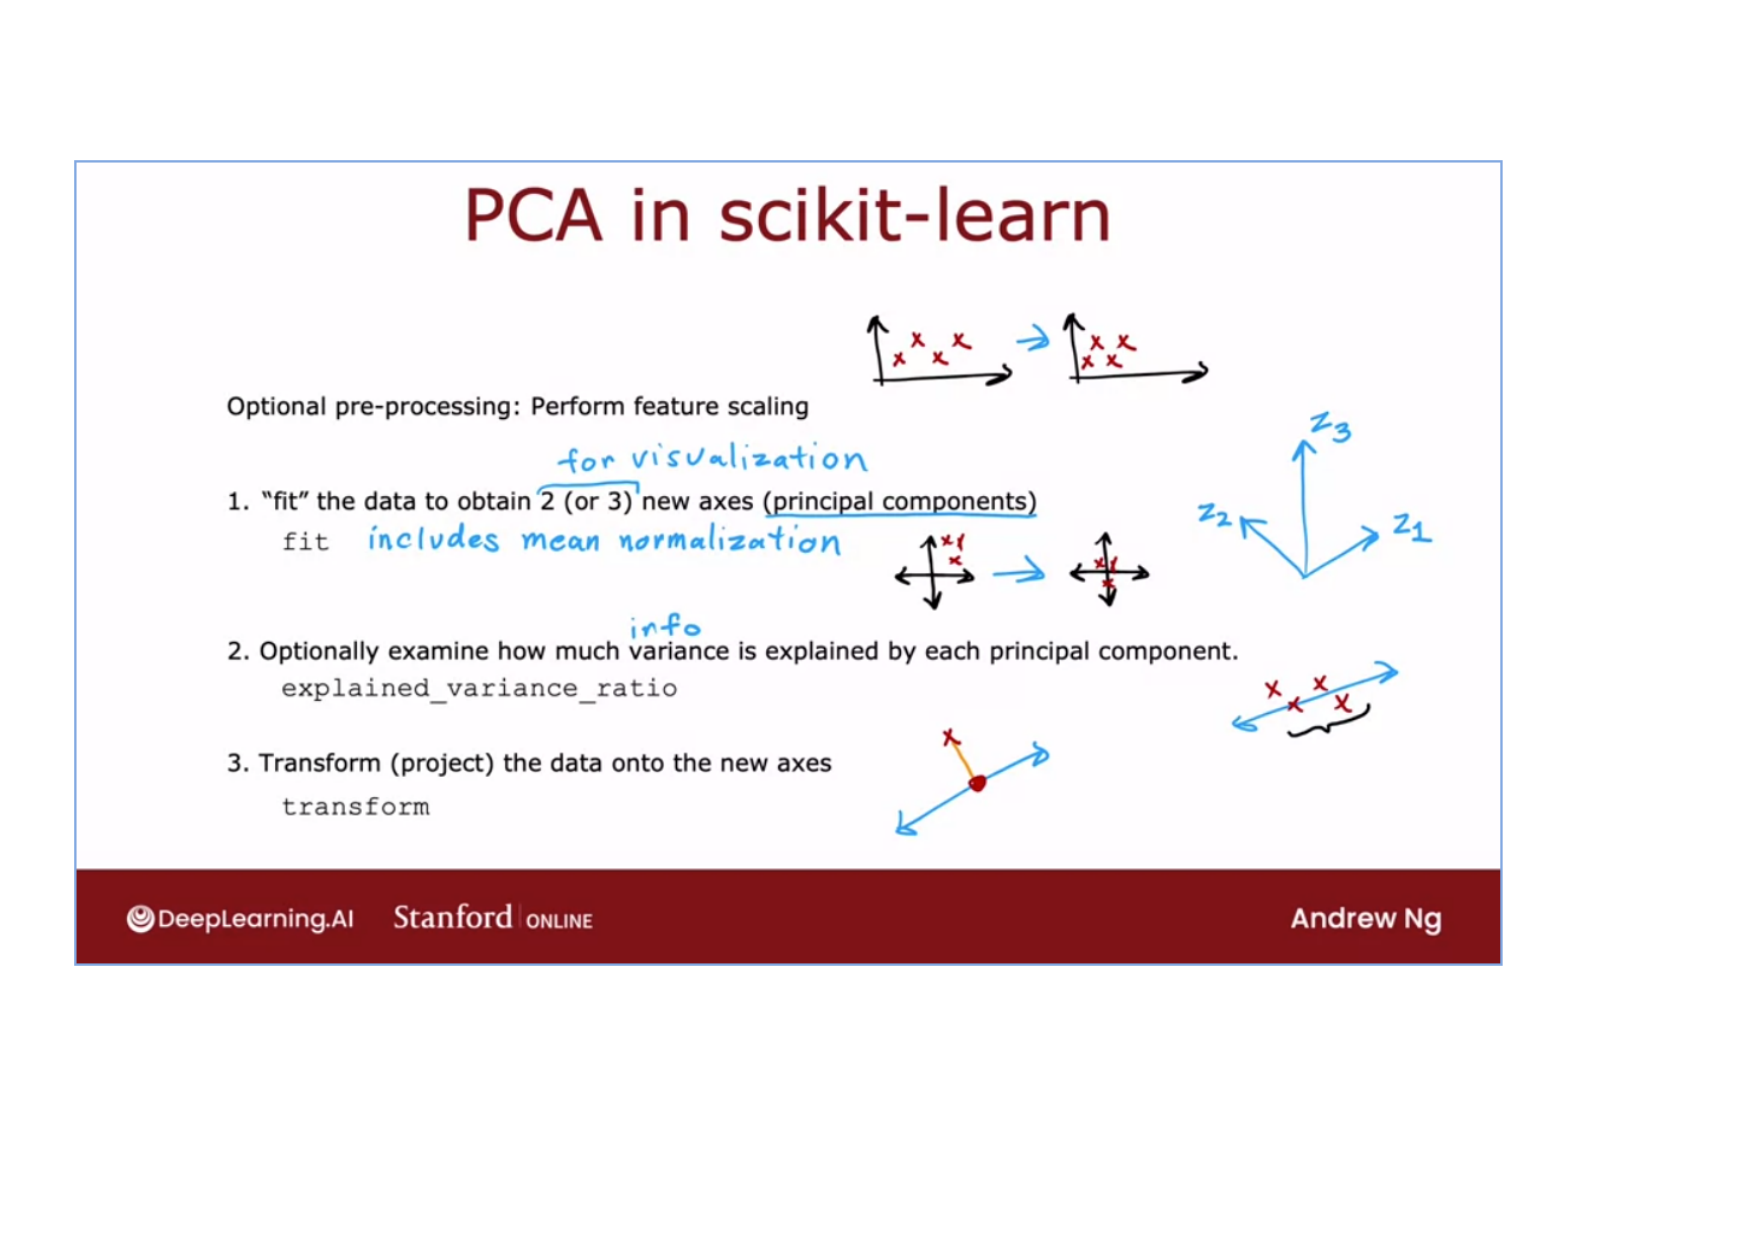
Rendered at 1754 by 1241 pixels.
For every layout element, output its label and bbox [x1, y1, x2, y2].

picture [61, 147, 1516, 984]
